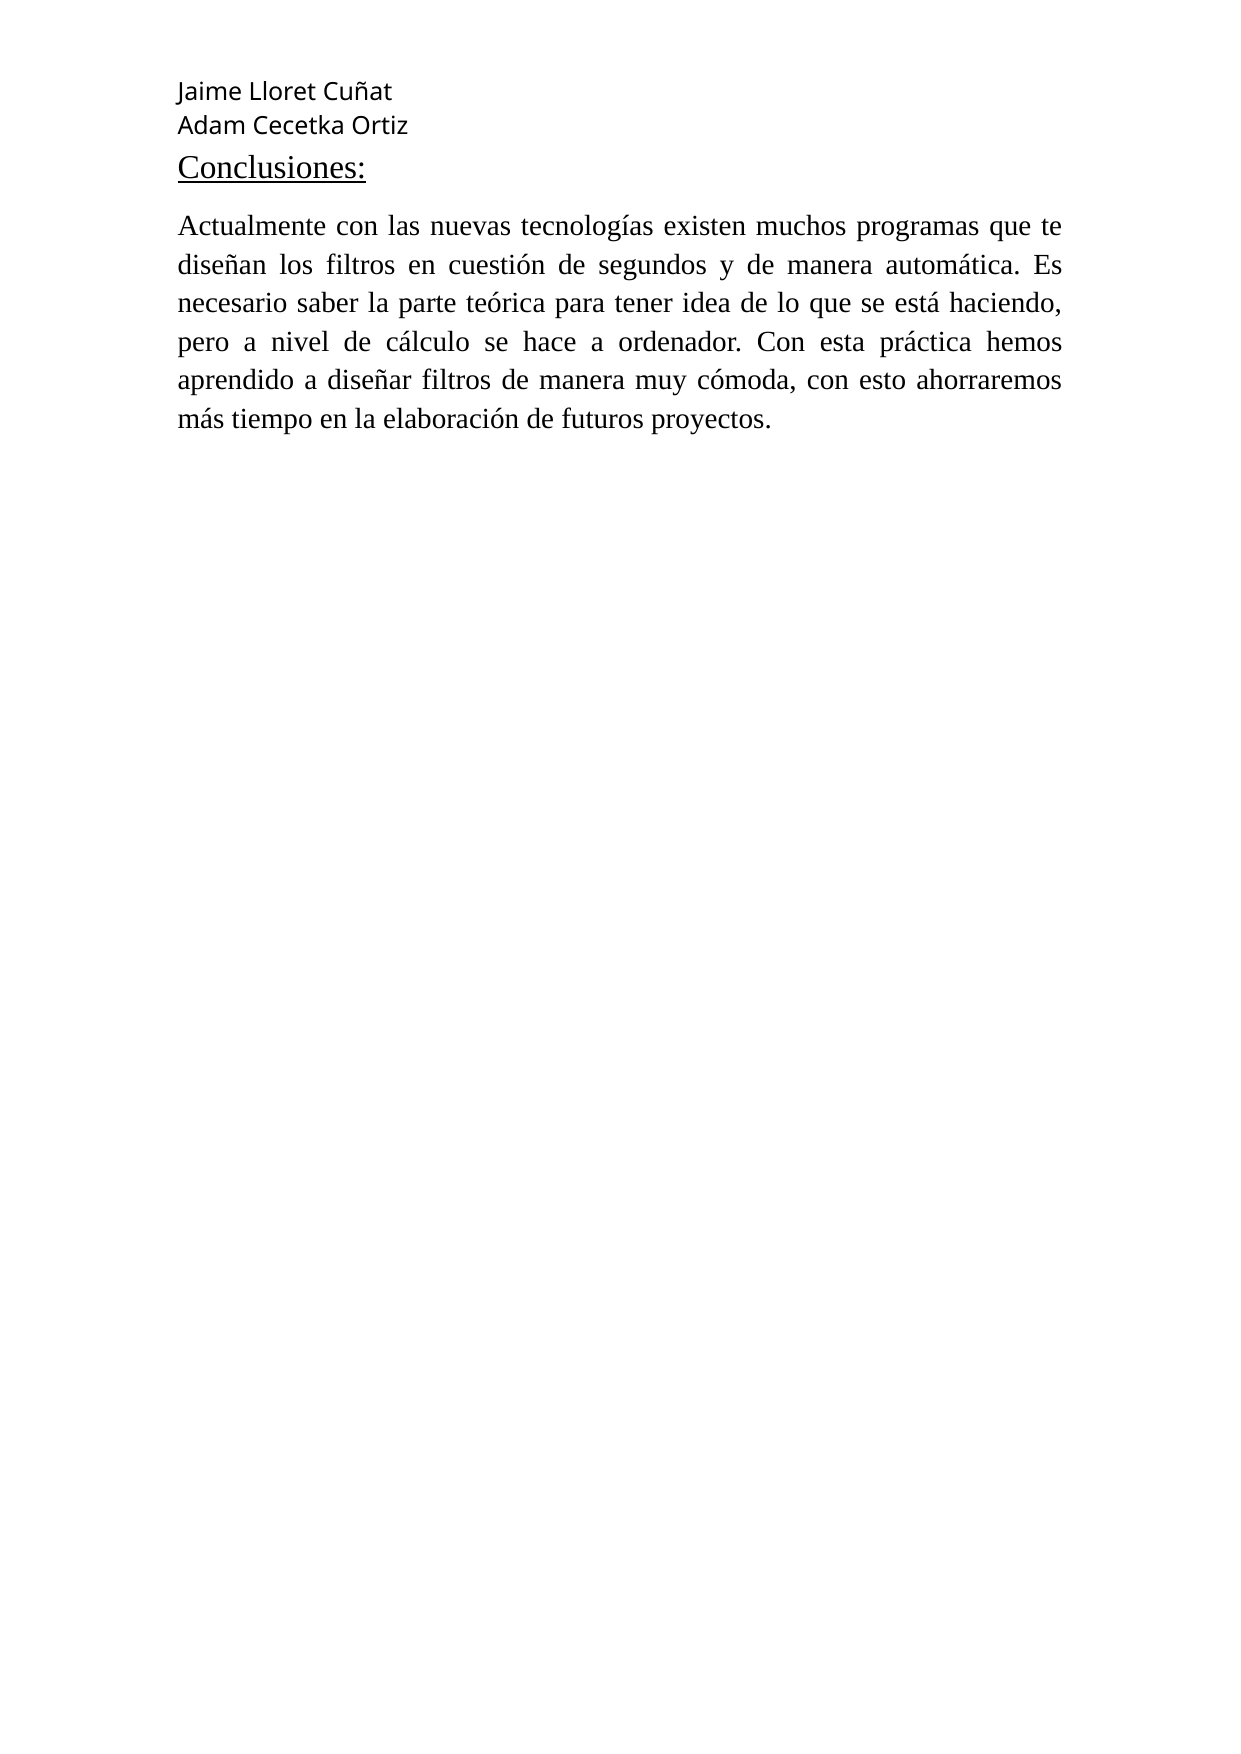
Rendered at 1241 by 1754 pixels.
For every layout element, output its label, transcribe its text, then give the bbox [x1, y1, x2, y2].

text Conclusiones: [177, 148, 1063, 186]
text Actualmente con las nuevas tecnologías existen muchos programas que te diseñan los filtros en cuestión de segundos y de manera automática. Es necesario saber la parte teórica para tener idea de lo que se está haciendo, pero a nivel de cálculo se hace a ordenador. Con esta práctica hemos aprendido a diseñar filtros de manera muy cómoda, con esto ahorraremos más tiempo en la elaboración de futuros proyectos. [177, 208, 1063, 434]
